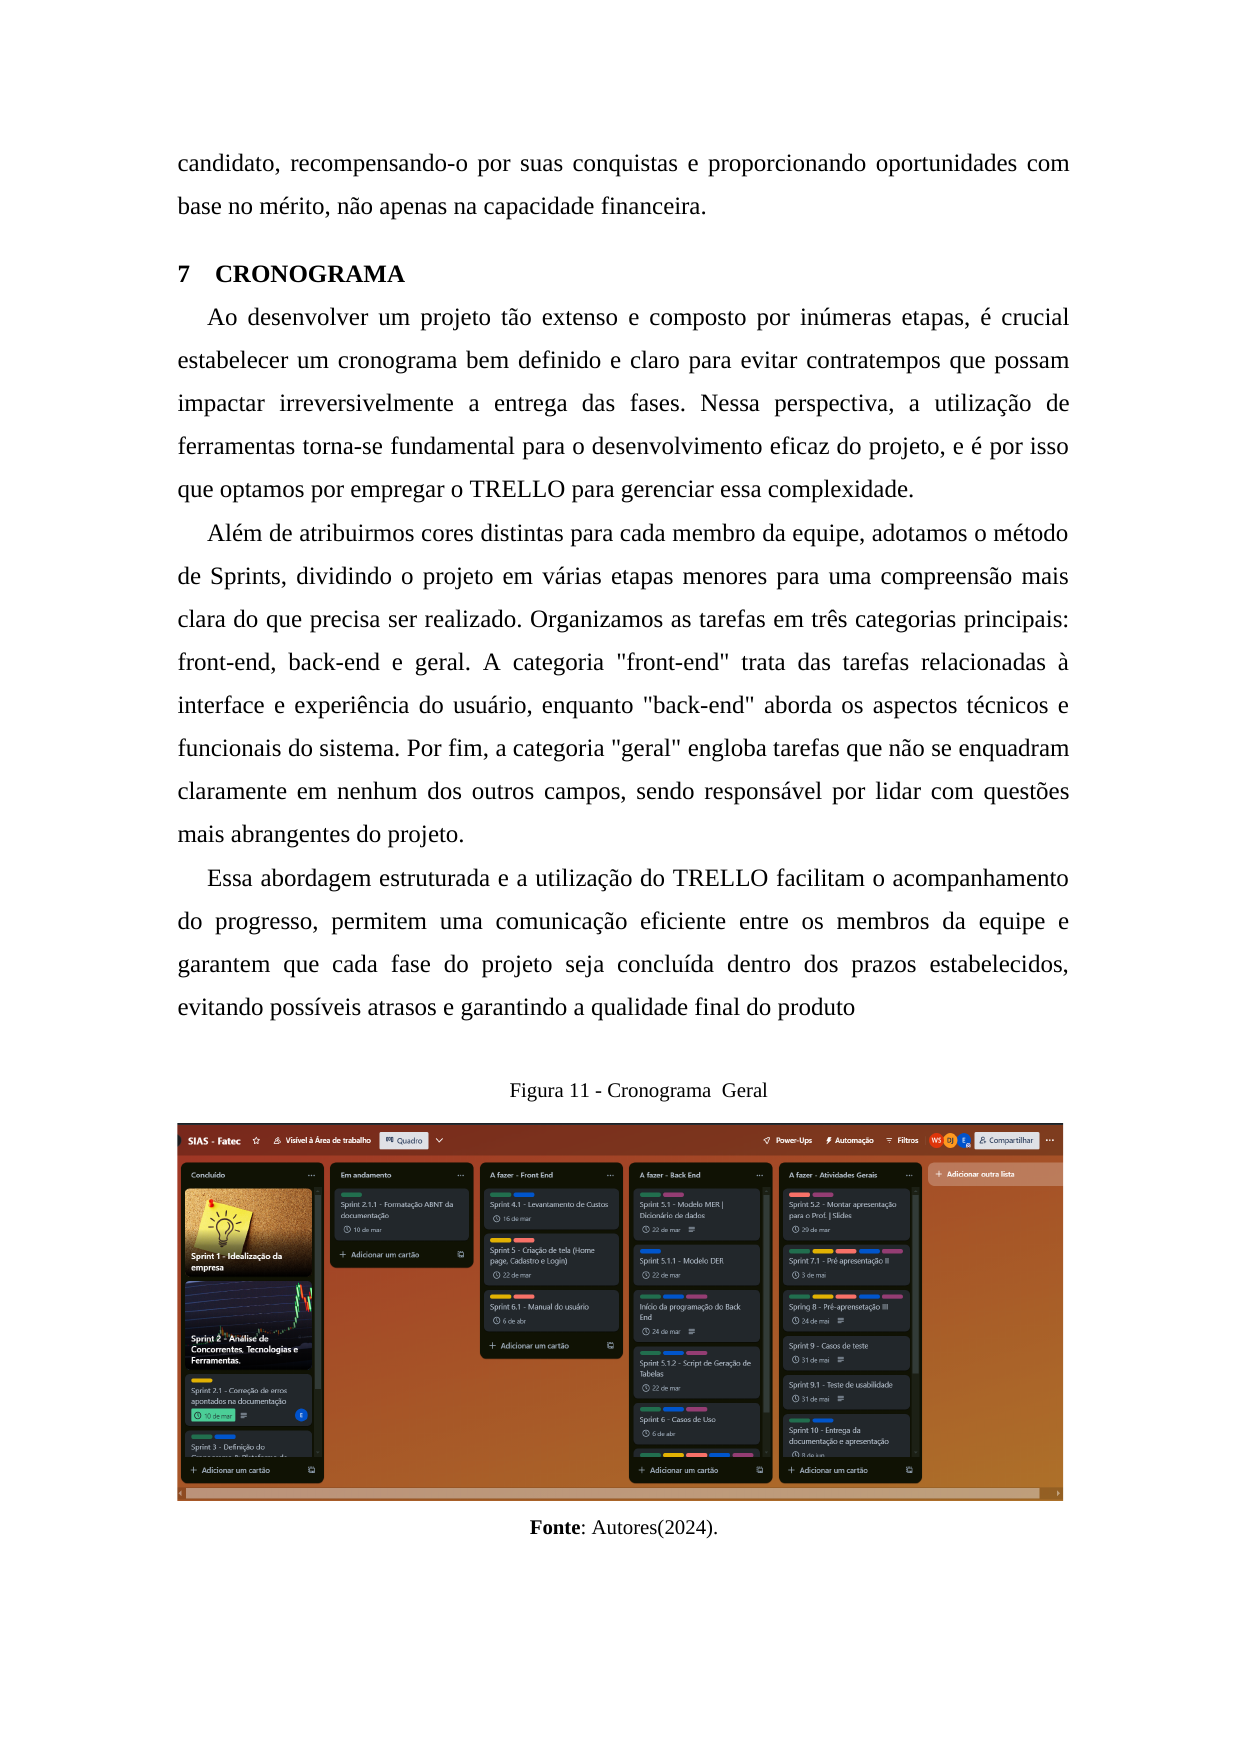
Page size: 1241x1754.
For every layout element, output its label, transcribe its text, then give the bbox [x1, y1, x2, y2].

text Além de atribuirmos cores distintas para cada membro da equipe, adotamos o método de Sprints, dividindo o projeto em várias etapas menores para uma compreensão mais clara do que precisa ser realizado. Organizamos as tarefas em três categorias principais: front-end, back-end e geral. A categoria "front-end" trata das tarefas relacionadas à interface e experiência do usuário, enquanto "back-end" aborda os aspectos técnicos e funcionais do sistema. Por fim, a categoria "geral" engloba tarefas que não se enquadram claramente em nenhum dos outros campos, sendo responsável por lidar com questões mais abrangentes do projeto. [177, 518, 1070, 848]
text Figura 11 - Cronograma Geral [177, 1078, 1070, 1102]
text Fonte: Autores(2024). [177, 1515, 1070, 1539]
picture [177, 1123, 1064, 1501]
subtitle CRONOGRAMA [177, 259, 1070, 288]
text Essa abordagem estruturada e a utilização do TRELLO facilitam o acompanhamento do progresso, permitem uma comunicação eficiente entre os membros da equipe e garantem que cada fase do projeto seja concluída dentro dos prazos estabelecidos, evitando possíveis atrasos e garantindo a qualidade final do produto [177, 863, 1070, 1021]
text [177, 148, 1070, 219]
text Ao desenvolver um projeto tão extenso e composto por inúmeras etapas, é crucial estabelecer um cronograma bem definido e claro para evitar contratempos que possam impactar irreversivelmente a entrega das fases. Nessa perspectiva, a utilização de ferramentas torna-se fundamental para o desenvolvimento eficaz do projeto, e é por isso que optamos por empregar o TRELLO para gerenciar essa complexidade. [177, 302, 1070, 503]
